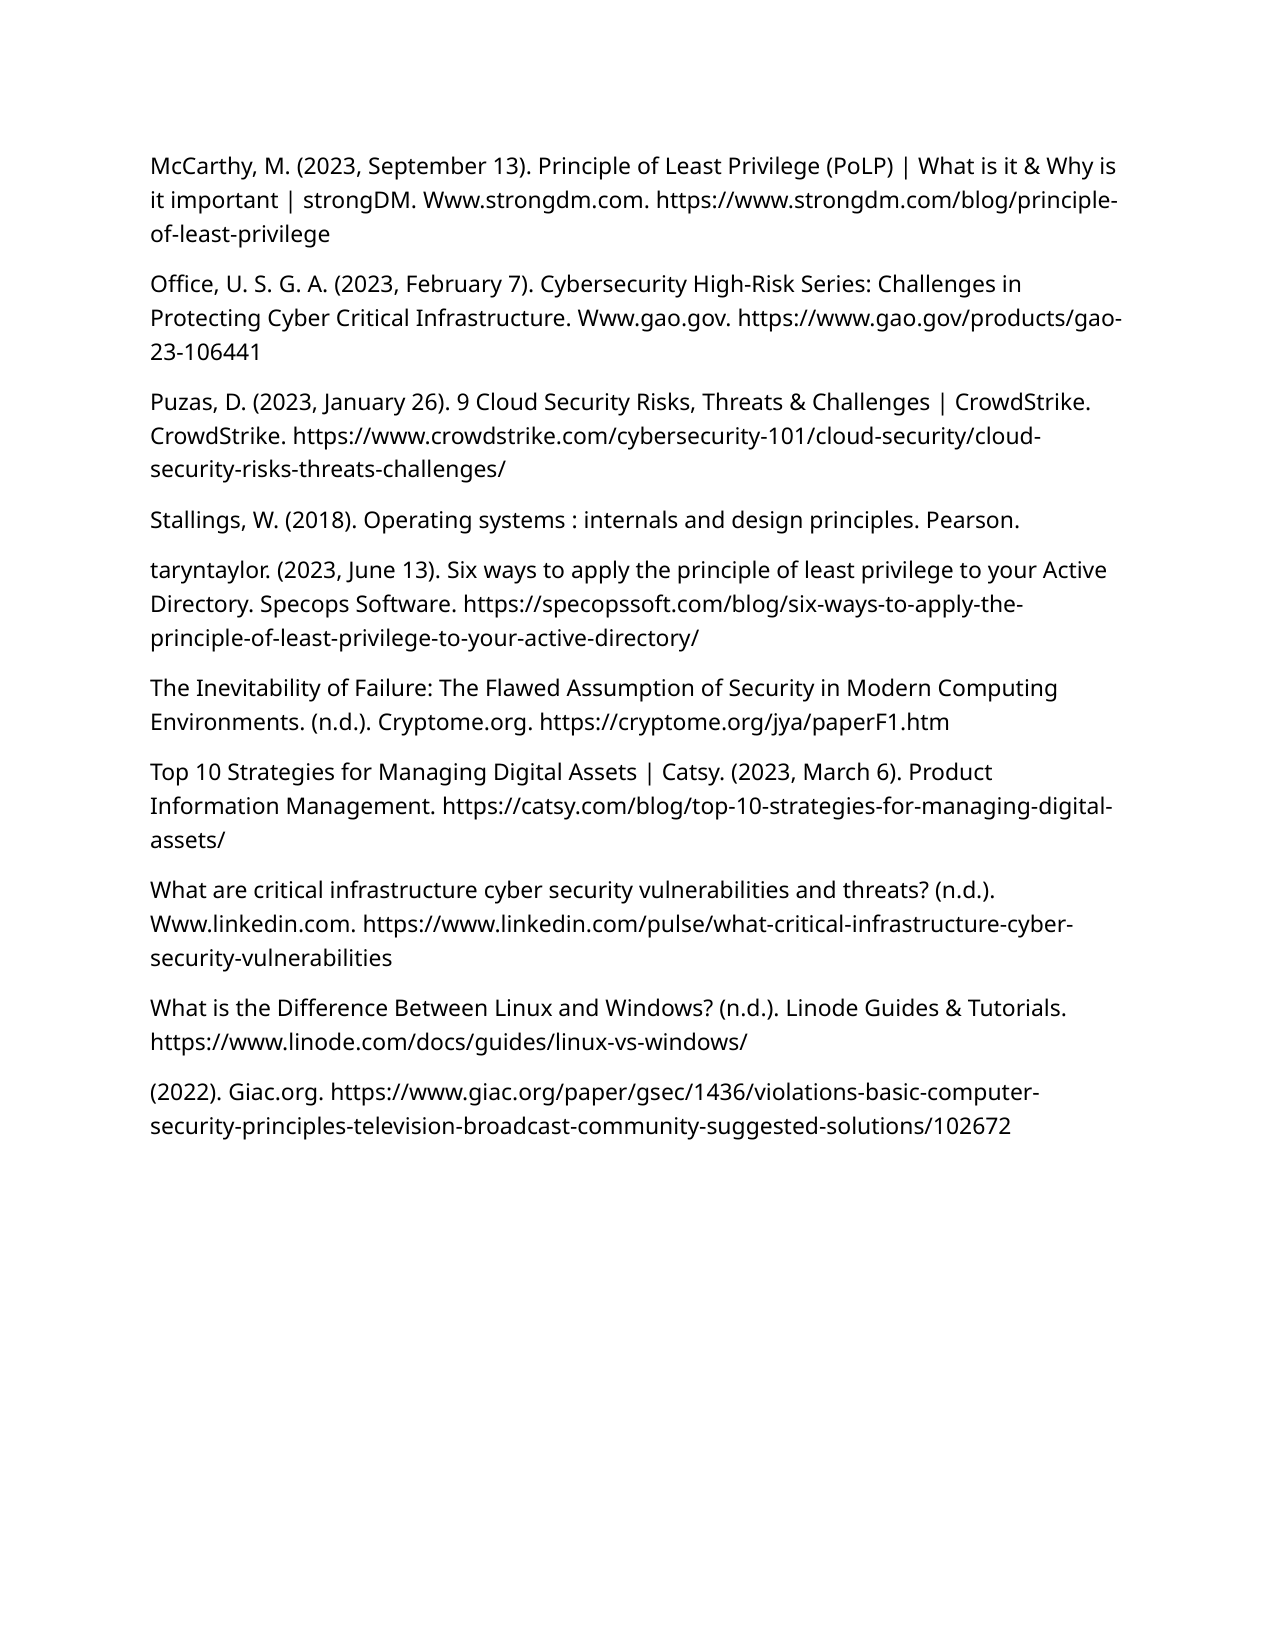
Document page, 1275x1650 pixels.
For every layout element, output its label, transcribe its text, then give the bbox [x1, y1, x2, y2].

text McCarthy, M. (2023, September 13). Principle of Least Privilege (PoLP) | What is it & Why is it important | strongDM. Www.strongdm.com. https://www.strongdm.com/blog/principle-of-least-privilege [150, 150, 1125, 249]
text The Inevitability of Failure: The Flawed Assumption of Security in Modern Computing Environments. (n.d.). Cryptome.org. https://cryptome.org/jya/paperF1.htm [150, 672, 1125, 737]
text Puzas, D. (2023, January 26). 9 Cloud Security Risks, Threats & Challenges | CrowdStrike. CrowdStrike. https://www.crowdstrike.com/cybersecurity-101/cloud-security/cloud-security-risks-threats-challenges/ [150, 386, 1125, 484]
text Stallings, W. (2018). Operating systems : internals and design principles. Pearson. [150, 504, 1125, 535]
text taryntaylor. (2023, June 13). Six ways to apply the principle of least privilege to your Active Directory. Specops Software. https://specopssoft.com/blog/six-ways-to-apply-the-principle-of-least-privilege-to-your-active-directory/ [150, 554, 1125, 653]
text (2022). Giac.org. https://www.giac.org/paper/gsec/1436/violations-basic-computer-security-principles-television-broadcast-community-suggested-solutions/102672 [150, 1076, 1125, 1141]
text Top 10 Strategies for Managing Digital Assets | Catsy. (2023, March 6). Product Information Management. https://catsy.com/blog/top-10-strategies-for-managing-digital-assets/ [150, 756, 1125, 855]
text Office, U. S. G. A. (2023, February 7). Cybersecurity High-Risk Series: Challenges in Protecting Cyber Critical Infrastructure. Www.gao.gov. https://www.gao.gov/products/gao-23-106441 [150, 268, 1125, 367]
text What are critical infrastructure cyber security vulnerabilities and threats? (n.d.). Www.linkedin.com. https://www.linkedin.com/pulse/what-critical-infrastructure-cyber-security-vulnerabilities [150, 874, 1125, 973]
text What is the Difference Between Linux and Windows? (n.d.). Linode Guides & Tutorials. https://www.linode.com/docs/guides/linux-vs-windows/ [150, 992, 1125, 1057]
